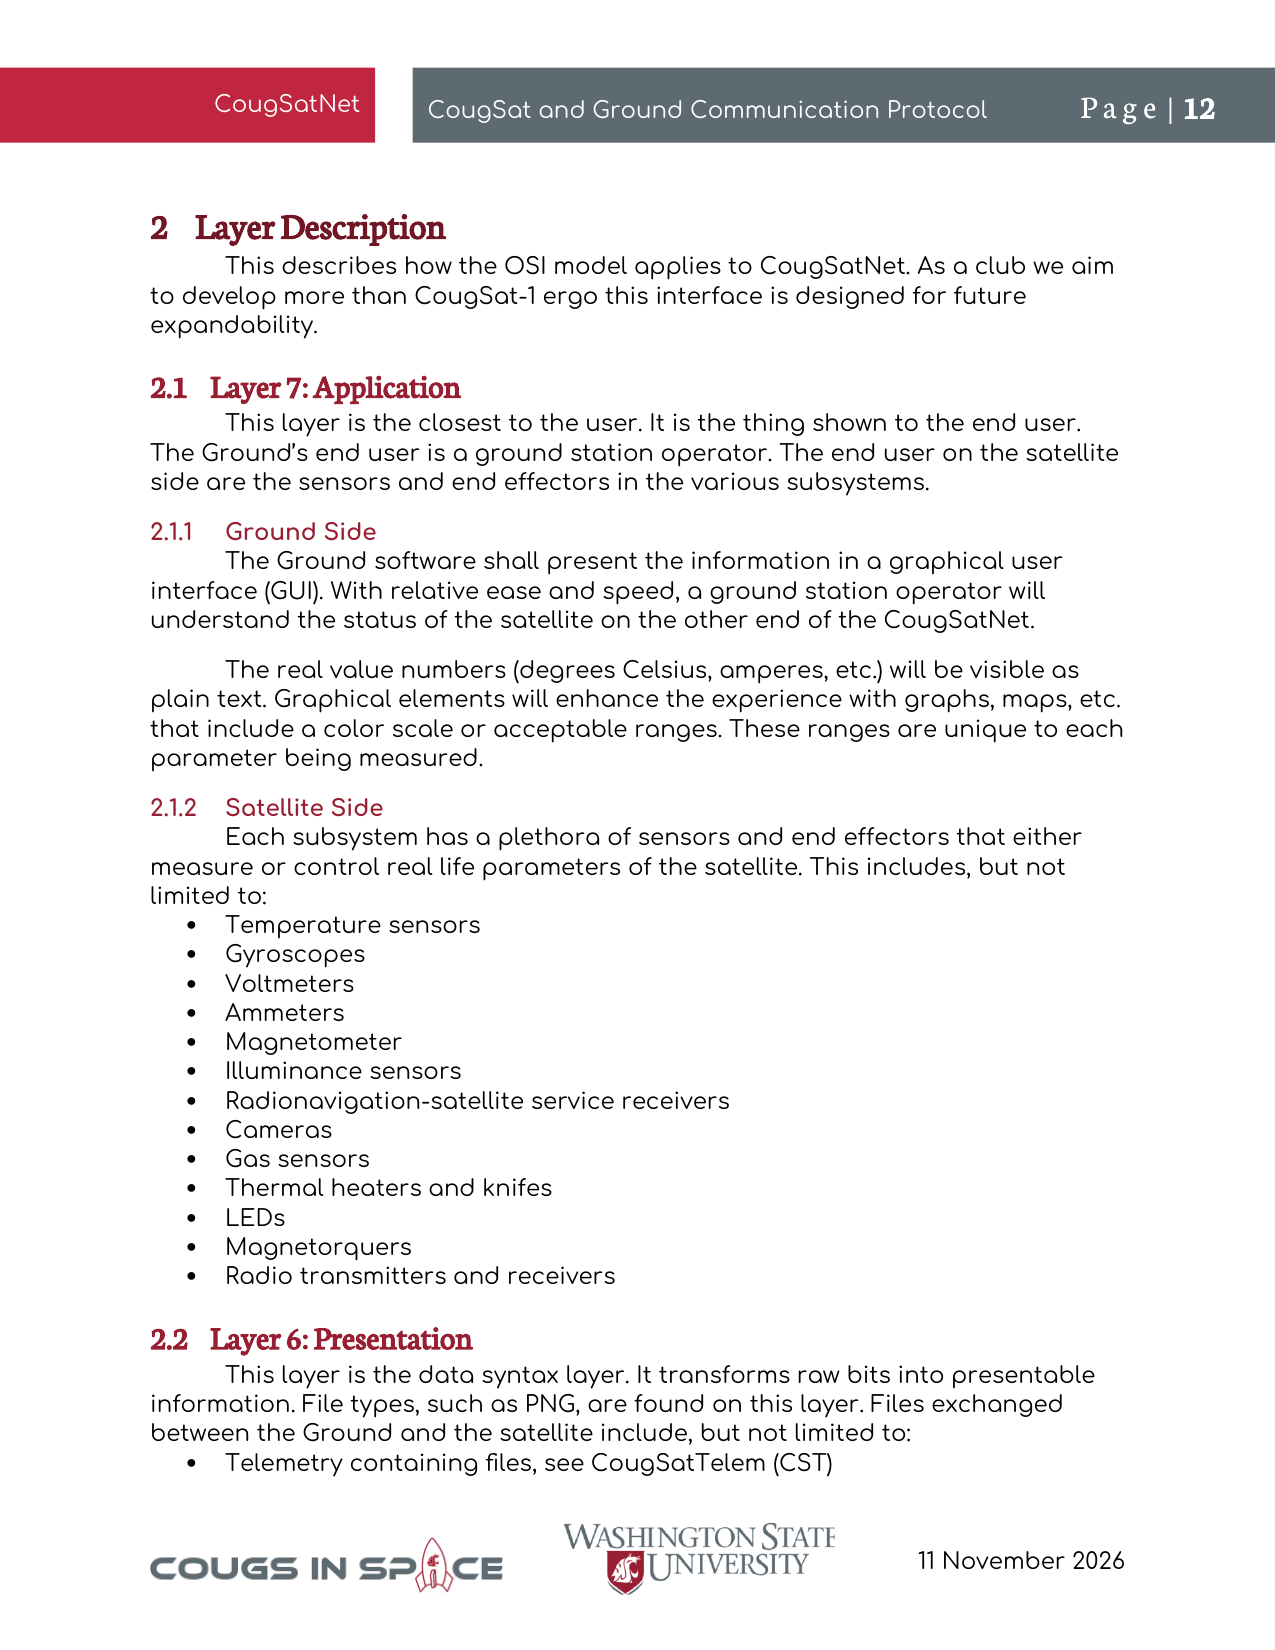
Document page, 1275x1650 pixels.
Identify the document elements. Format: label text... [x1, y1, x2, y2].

picture [150, 1537, 503, 1594]
picture [562, 1522, 835, 1594]
text The Ground software shall present the information in a graphical user interface (GUI). With relative ease and speed, a ground station operator will understand the status of the satellite on the other end of the CougSatNet. [150, 549, 1125, 634]
text Each subsystem has a plethora of sensors and end effectors that either measure or control real life parameters of the satellite. This includes, but not limited to: [150, 825, 1125, 909]
list Cameras [187, 1118, 1125, 1144]
list Radio transmitters and receivers [187, 1264, 1125, 1290]
subtitle Satellite Side [150, 796, 1125, 822]
text This describes how the OSI model applies to CougSatNet. As a club we aim to develop more than CougSat-1 ergo this interface is designed for future expandability. [150, 254, 1125, 339]
text This layer is the closest to the user. It is the thing shown to the end user. The Ground’s end user is a ground station operator. The end user on the satellite side are the sensors and end effectors in the various subsystems. [150, 412, 1125, 496]
text This layer is the data syntax layer. It transforms raw bits into presentable information. File types, such as PNG, are found on this layer. Files exchanged between the Ground and the satellite include, but not limited to: [150, 1363, 1125, 1447]
list Temperature sensors [187, 913, 1125, 939]
list Magnetometer [187, 1030, 1125, 1056]
list Magnetorquers [187, 1235, 1125, 1261]
list Gas sensors [187, 1147, 1125, 1173]
text The real value numbers (degrees Celsius, amperes, etc.) will be visible as plain text. Graphical elements will enhance the experience with graphs, maps, etc. that include a color scale or acceptable ranges. These ranges are unique to each parameter being measured. [150, 658, 1125, 772]
list Radionavigation-satellite service receivers [187, 1089, 1125, 1114]
list Illuminance sensors [187, 1059, 1125, 1085]
list Telemetry containing files, see CougSatTelem (CST) [187, 1451, 1125, 1476]
list Ammeters [187, 1001, 1125, 1027]
subtitle Layer 6: Presentation [150, 1314, 1125, 1357]
subtitle Layer Description [150, 200, 1125, 247]
list Voltmeters [187, 972, 1125, 997]
list LEDs [187, 1206, 1125, 1231]
subtitle Layer 7: Application [150, 363, 1125, 405]
list Gyroscopes [187, 942, 1125, 968]
subtitle Ground Side [150, 520, 1125, 546]
list Thermal heaters and knifes [187, 1177, 1125, 1202]
